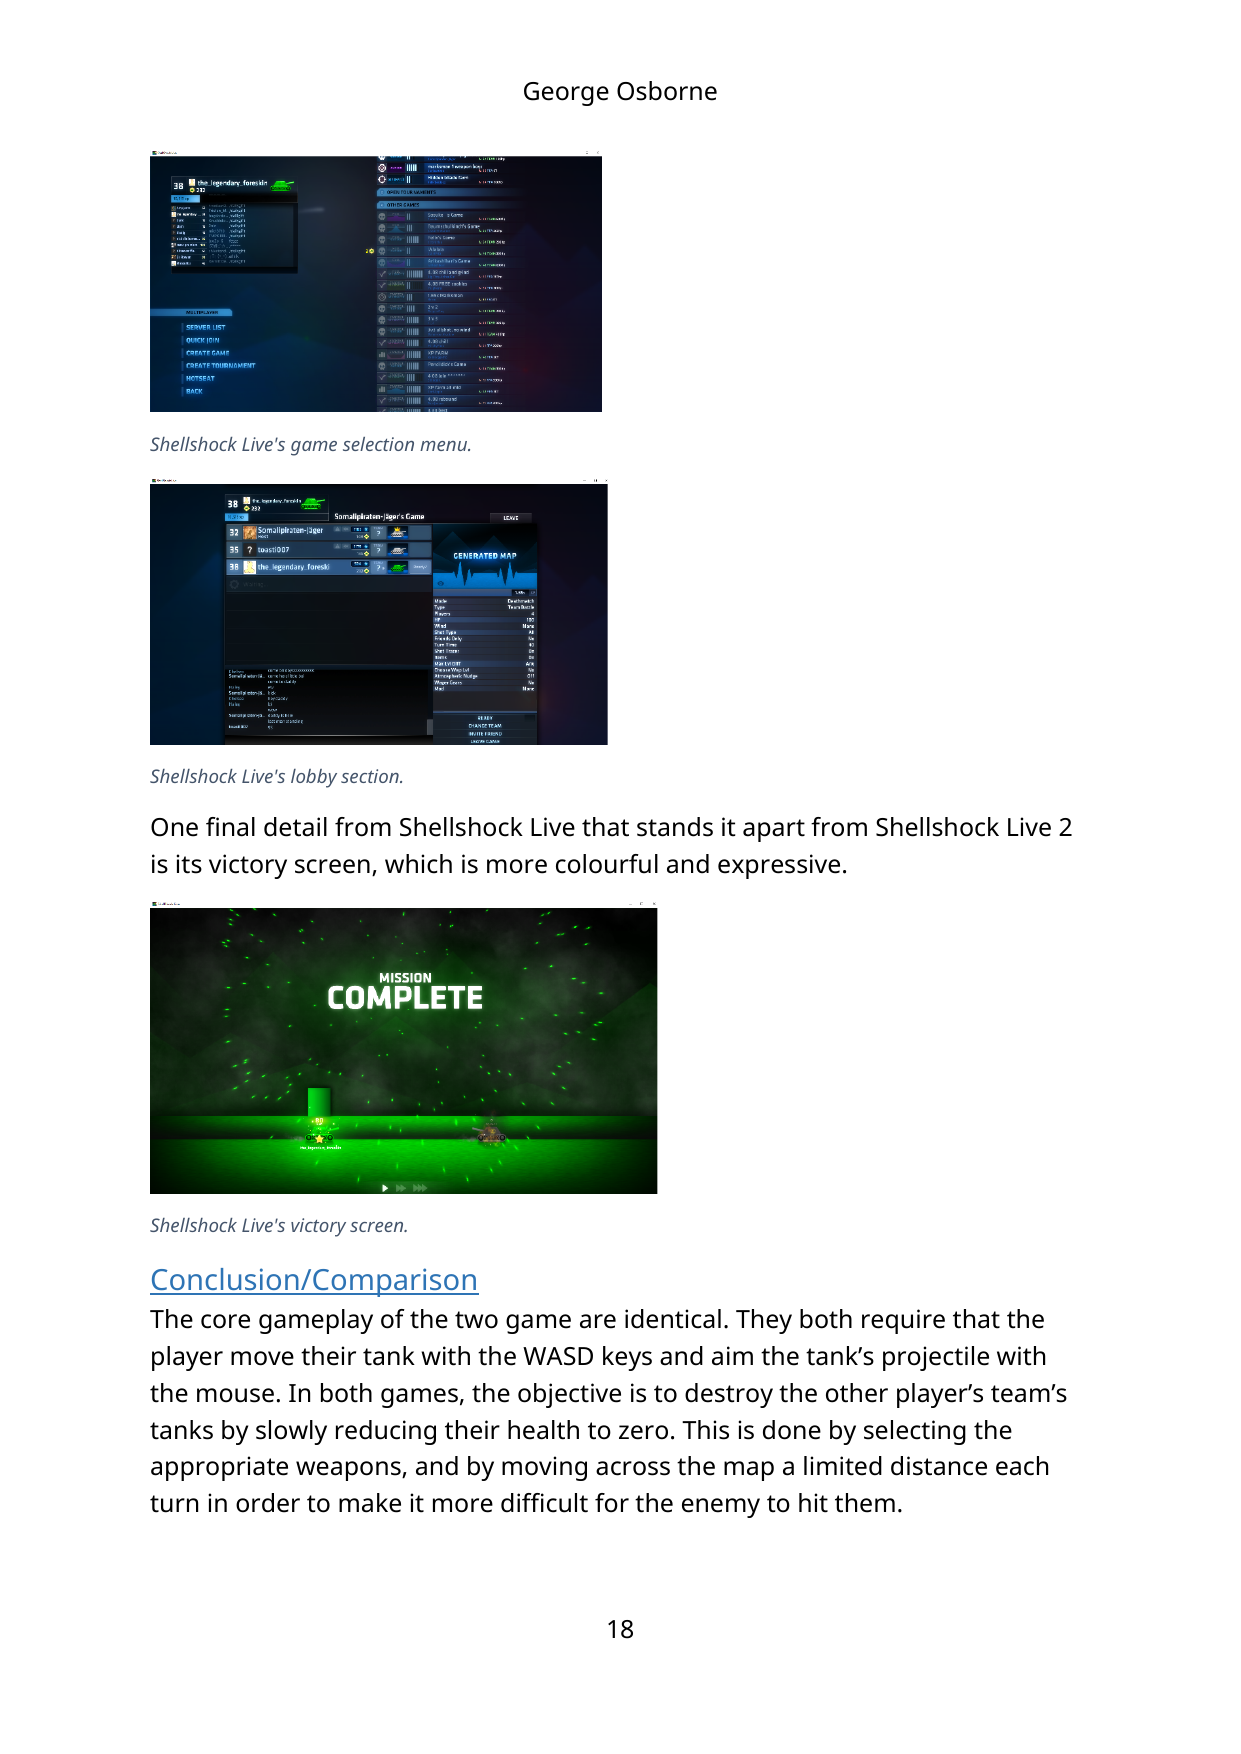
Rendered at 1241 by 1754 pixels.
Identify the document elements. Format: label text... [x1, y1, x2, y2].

text Shellshock Live's victory screen. [150, 1213, 1090, 1238]
text The core gameplay of the two game are identical. They both require that the player move their tank with the WASD keys and aim the tank’s projectile with the mouse. In both games, the objective is to destroy the other player’s team’s tanks by slowly reducing their health to zero. This is done by selecting the appropriate weapons, and by moving across the map a limited distance each turn in order to make it more difficult for the enemy to hit them. [150, 1302, 1090, 1520]
picture [150, 150, 602, 412]
text Shellshock Live's game selection menu. [150, 431, 1090, 457]
text Shellshock Live's lobby section. [150, 764, 1090, 789]
subtitle Conclusion/Comparison [150, 1259, 1090, 1299]
text One final detail from Shellshock Live that stands it apart from Shellshock Live 2 is its victory screen, which is more colourful and expressive. [150, 810, 1090, 881]
picture [150, 477, 608, 745]
picture [150, 900, 658, 1194]
